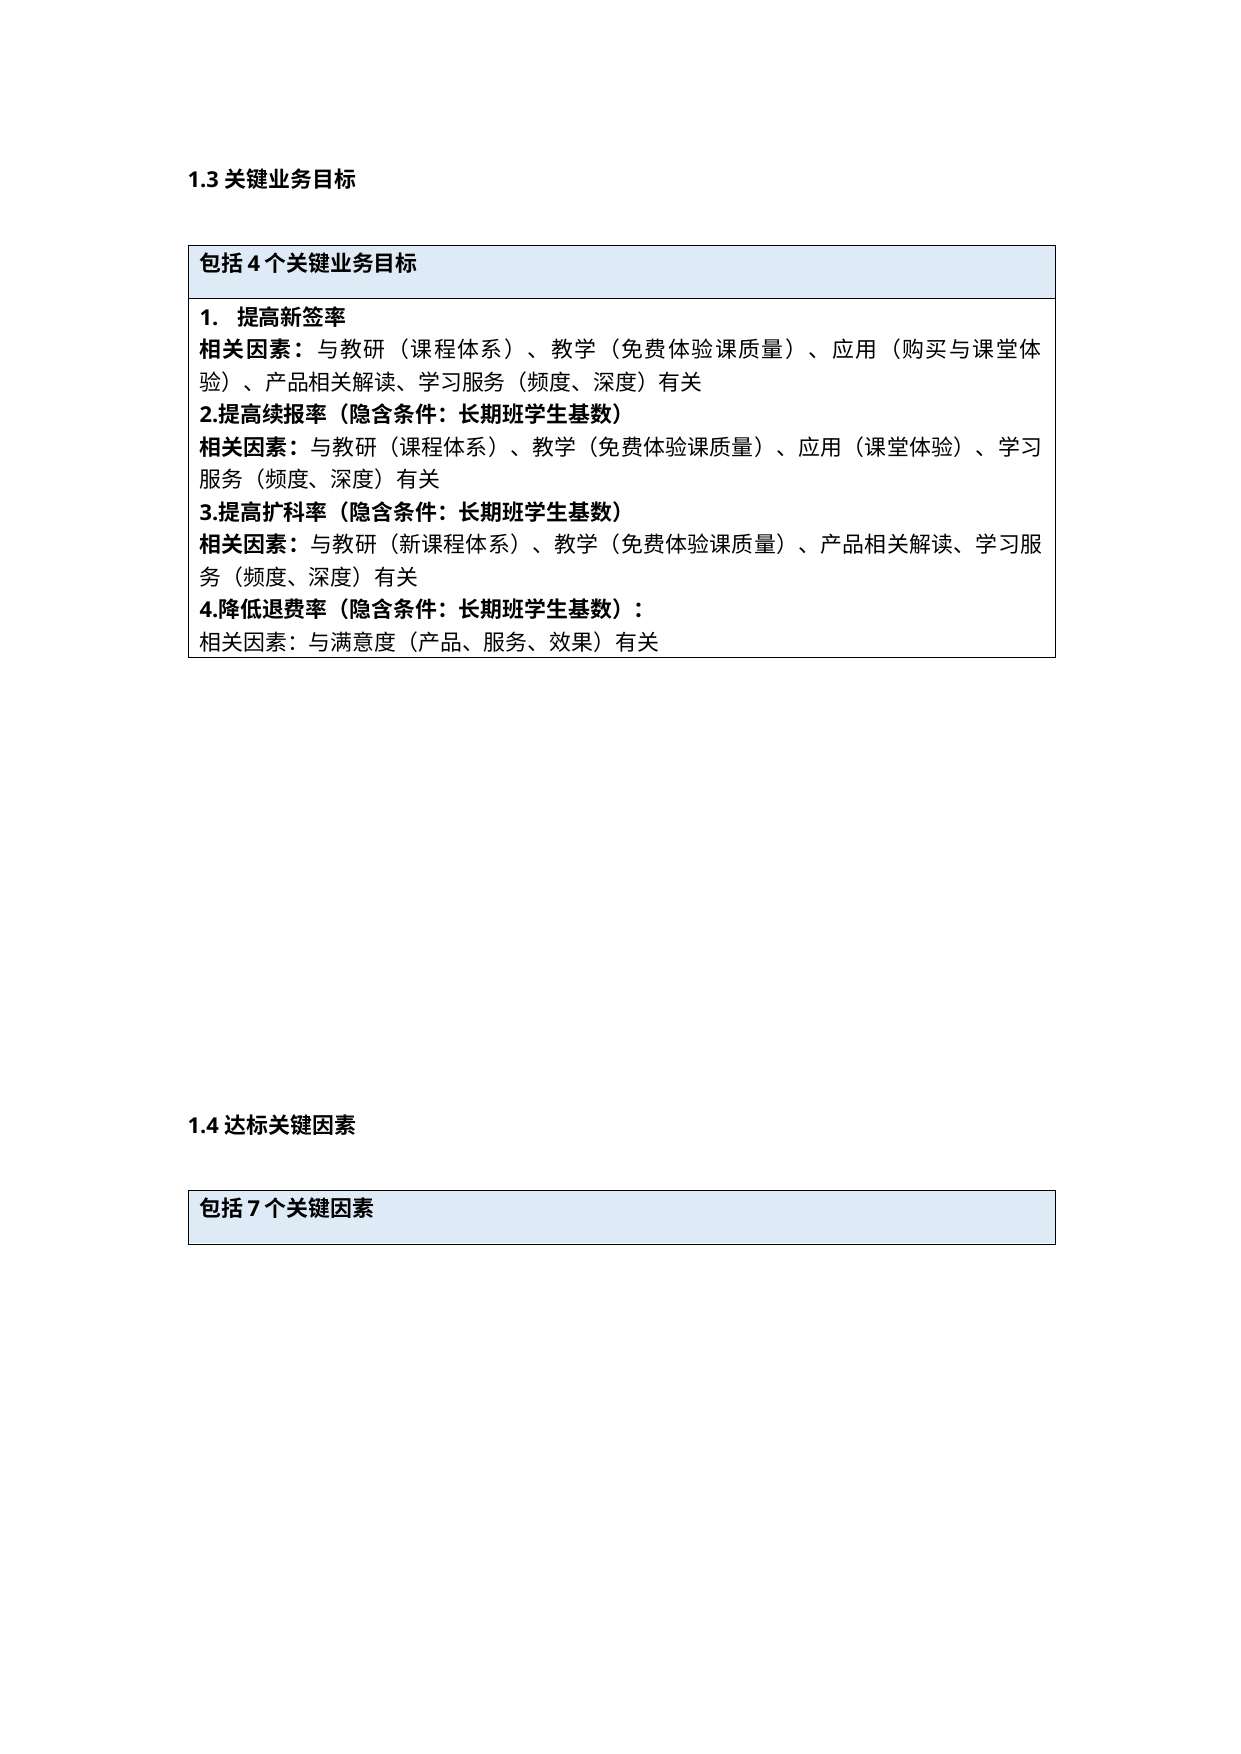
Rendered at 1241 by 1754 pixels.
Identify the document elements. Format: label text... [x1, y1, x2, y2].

table_cell 提高新签率 相关因素：与教研（课程体系）、教学（免费体验课质量）、应用（购买与课堂体验）、产品相关解读、学习服务（频度、深度）有关 2.提高续报率（隐含条件：长期班学生基数） 相关因素：与教研（课程体系）、教学（免费体验课质量）、应用（课堂体验）、学习服务（频度、深度）有关 3.提高扩科率（隐含条件：长期班学生基数） 相关因素：与教研（新课程体系）、教学（免费体验课质量）、产品相关解读、学习服务（频度、深度）有关 4.降低退费率（隐含条件：长期班学生基数）： 相关因素：与满意度（产品、服务、效果）有关 [189, 299, 1055, 657]
subtitle 1.3 关键业务目标 [187, 162, 1053, 194]
table_header 包括7个关键因素 [189, 1191, 1055, 1243]
subtitle 1.4 达标关键因素 [187, 1107, 1053, 1140]
table_header 包括4个关键业务目标 [189, 246, 1055, 298]
